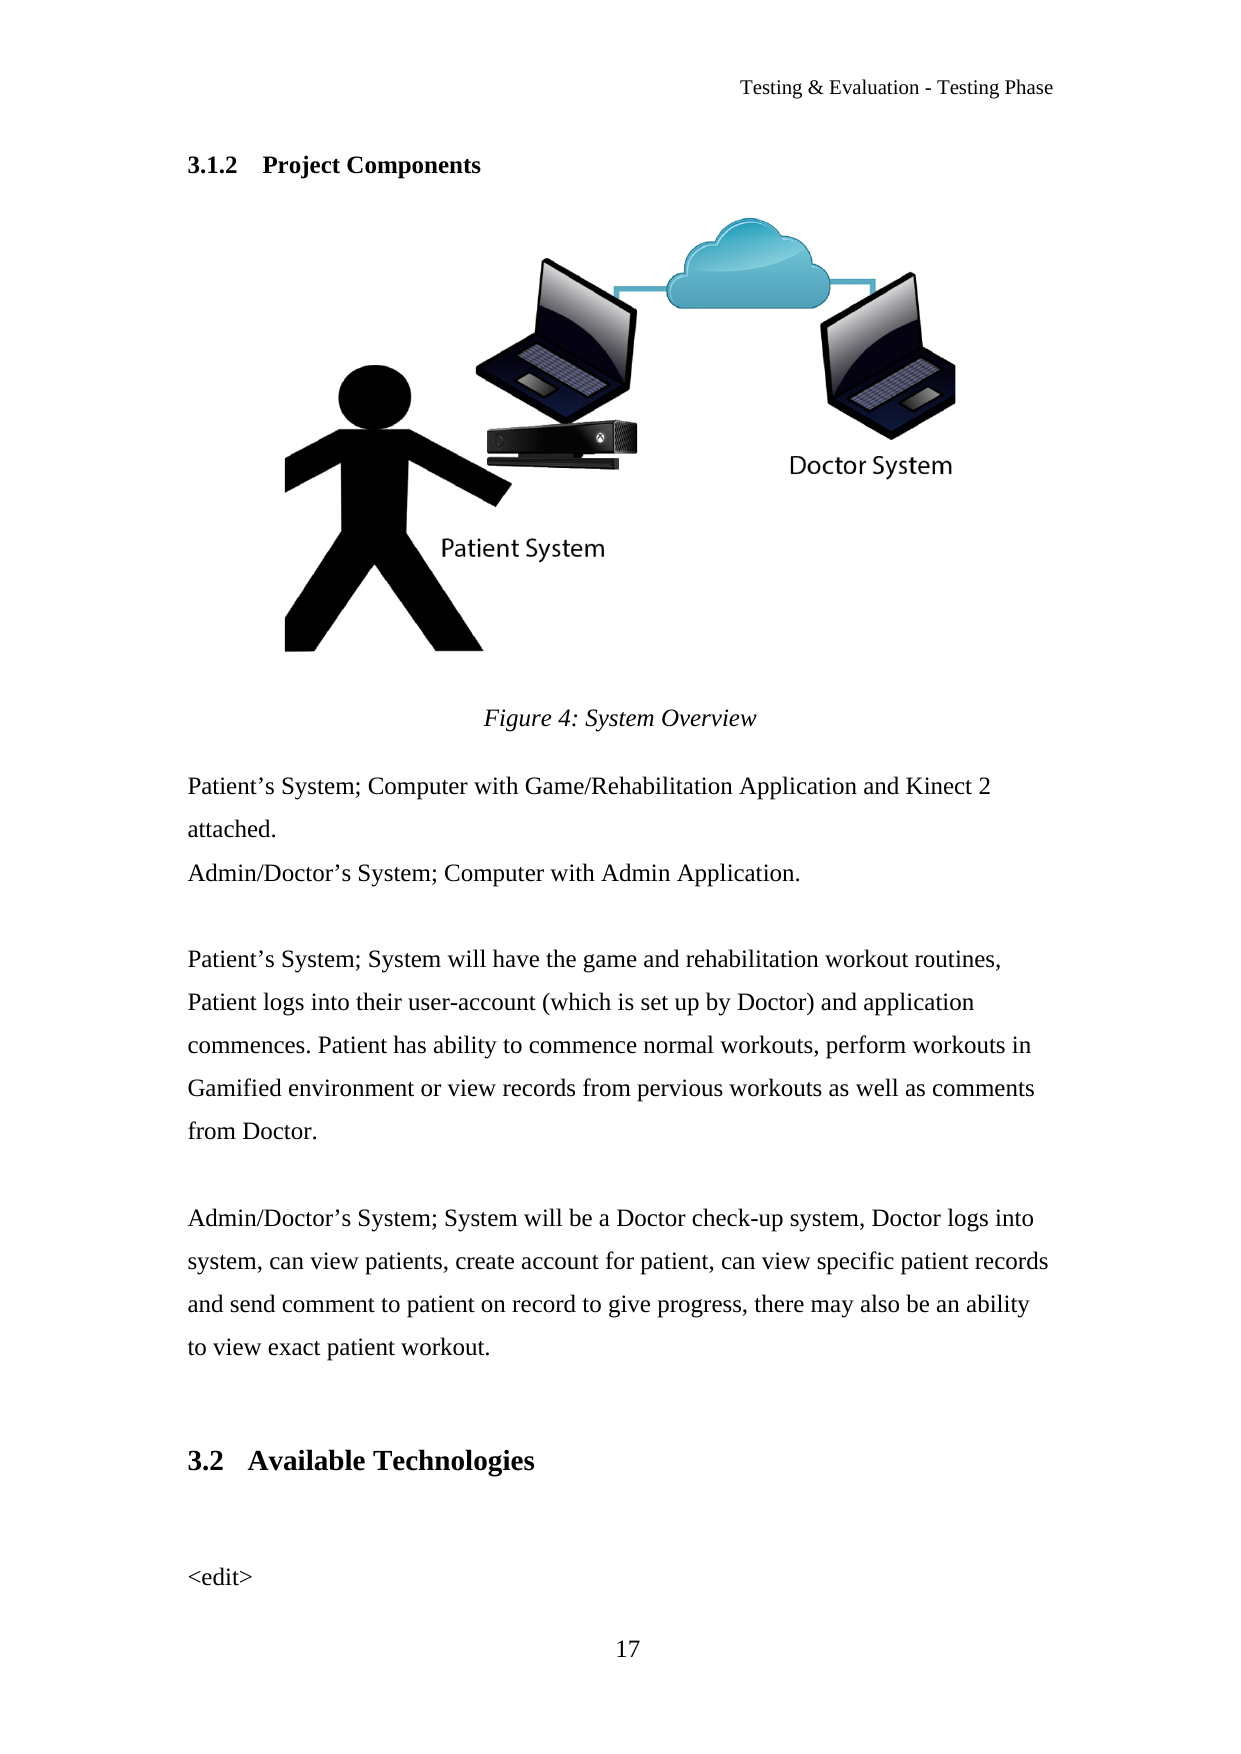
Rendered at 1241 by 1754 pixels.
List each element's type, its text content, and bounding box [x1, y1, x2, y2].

text Patient’s System; System will have the game and rehabilitation workout routines, Patient logs into their user-account (which is set up by Doctor) and application commences. Patient has ability to commence normal workouts, perform workouts in Gamified environment or view records from pervious workouts as well as comments from Doctor. [187, 944, 1053, 1145]
text <edit> [187, 1562, 1053, 1590]
text Patient’s System; Computer with Game/Rehabilitation Application and Kinect 2 attached. [187, 771, 1053, 843]
text Admin/Doctor’s System; System will be a Doctor check-up system, Doctor logs into system, can view patients, create account for patient, can view specific patient records and send comment to patient on record to give progress, there may also be an ability to view exact patient workout. [187, 1203, 1053, 1361]
text Figure 4: System Overview [187, 703, 1053, 732]
subtitle Available Technologies [187, 1443, 1053, 1477]
text Admin/Doctor’s System; Computer with Admin Application. [187, 858, 1053, 886]
picture [284, 218, 956, 677]
subtitle Project Components [187, 150, 1053, 179]
